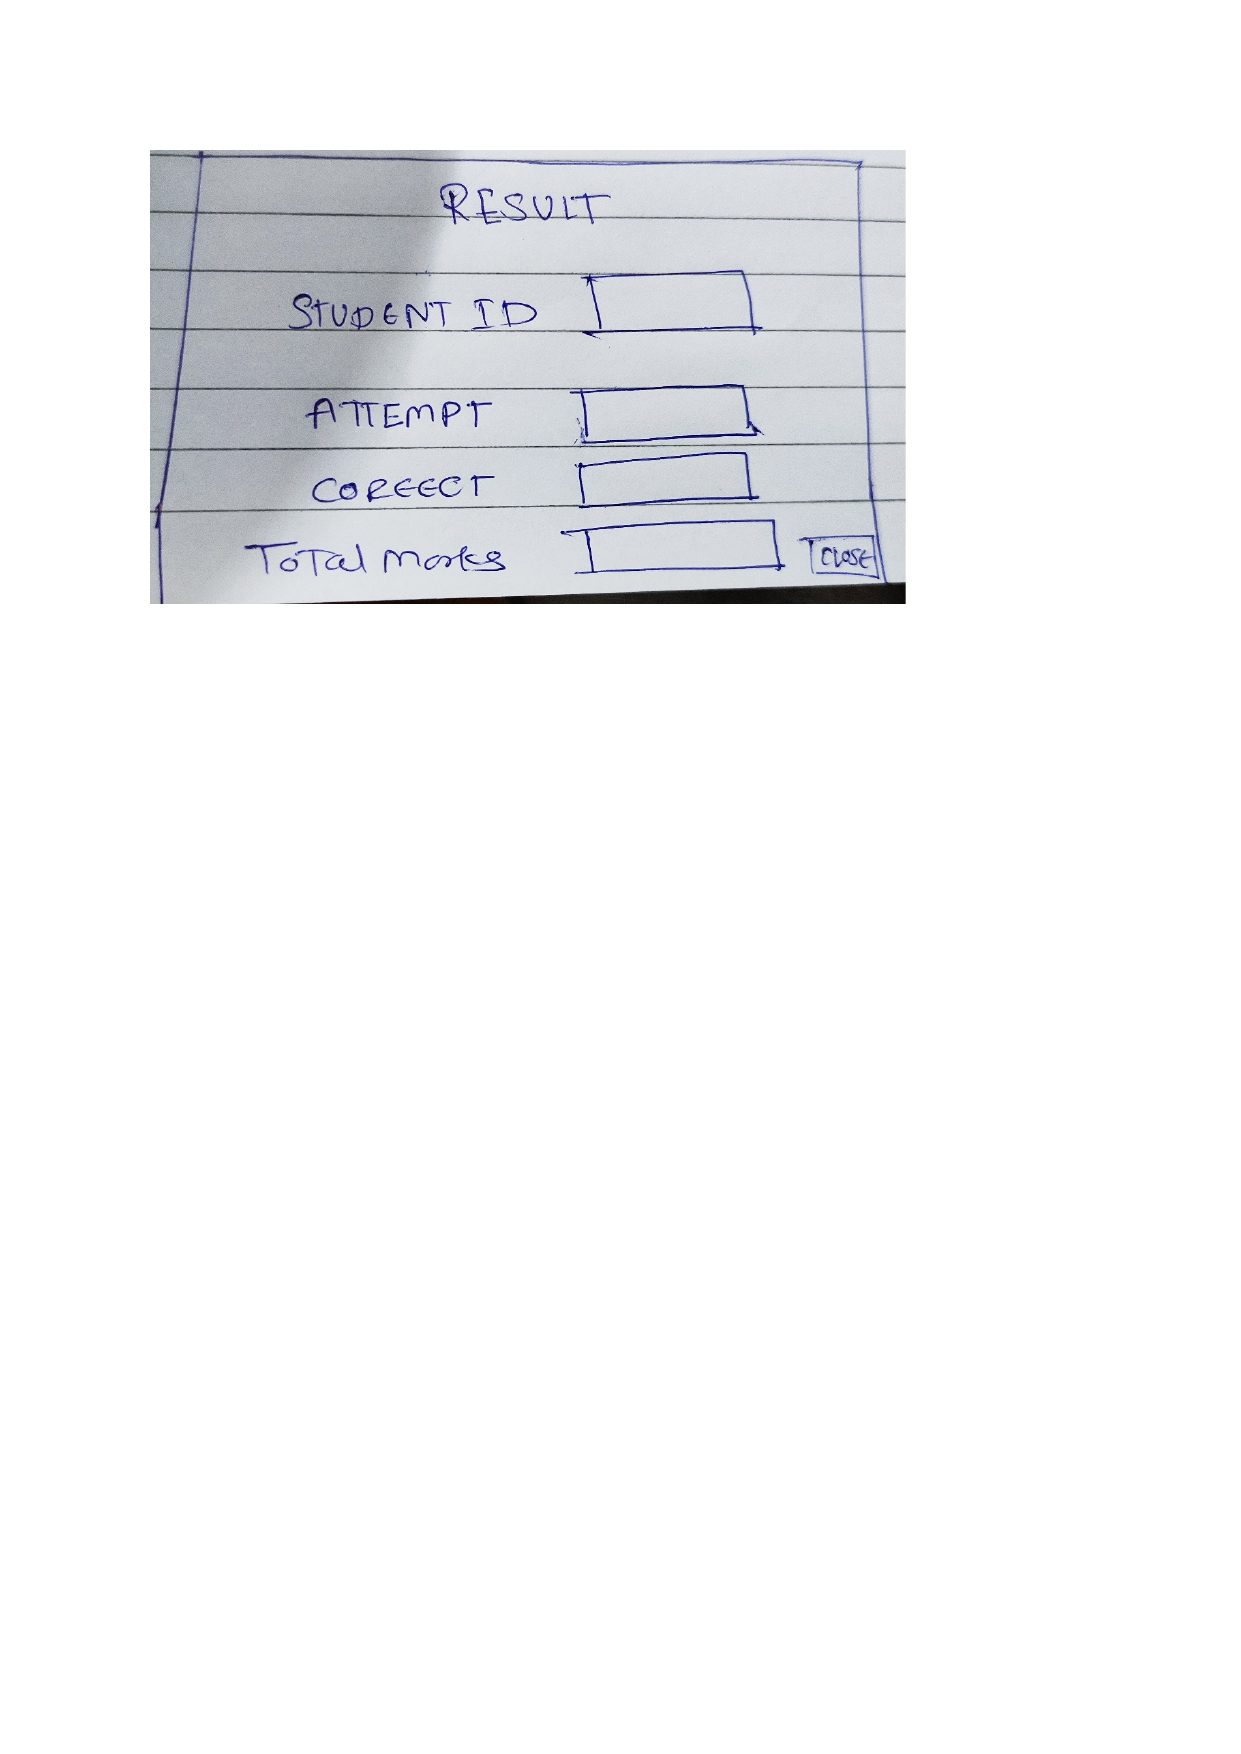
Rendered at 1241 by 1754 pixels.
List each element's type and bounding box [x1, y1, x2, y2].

picture [150, 150, 906, 604]
